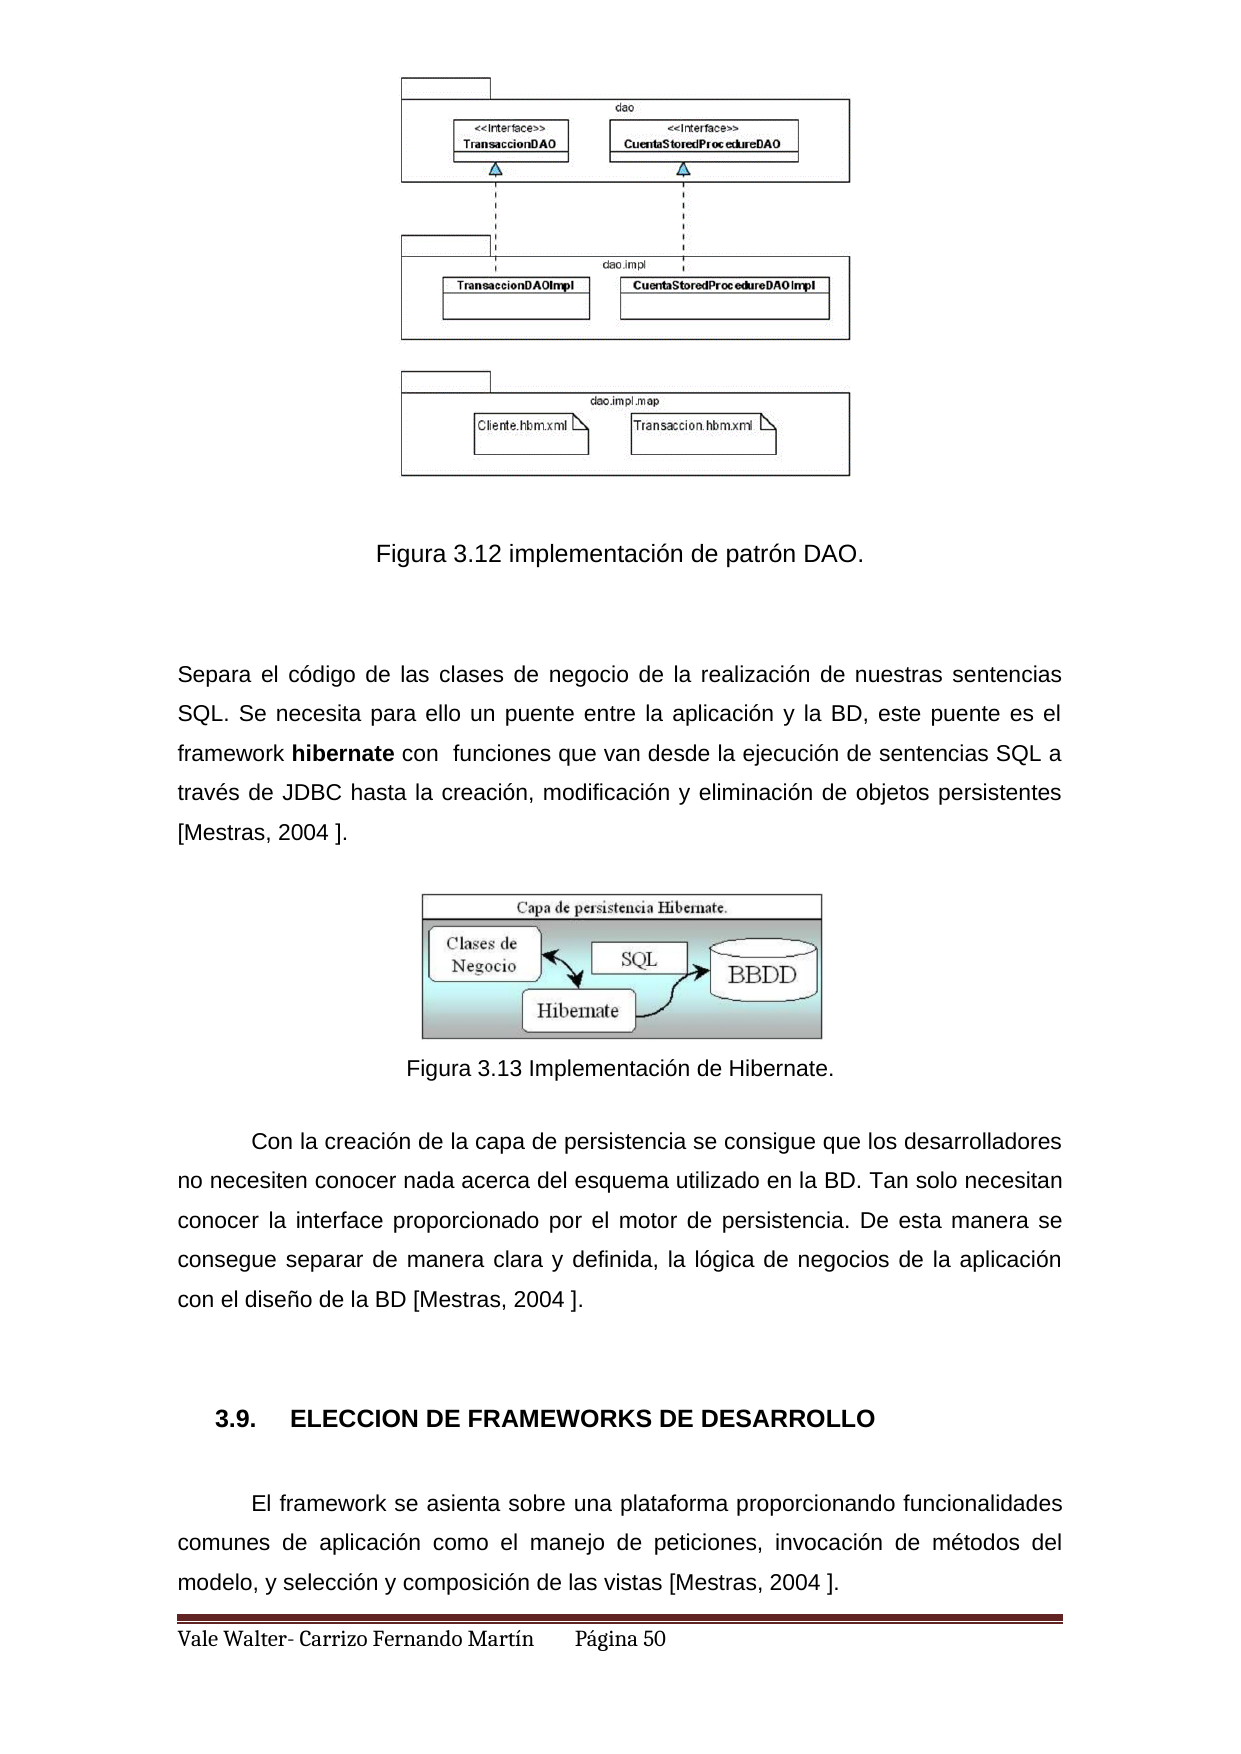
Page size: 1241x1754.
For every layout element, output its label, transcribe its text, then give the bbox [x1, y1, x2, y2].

text El framework se asienta sobre una plataforma proporcionando funcionalidades comunes de aplicación como el manejo de peticiones, invocación de métodos del modelo, y selección y composición de las vistas [Mestras, 2004 ]. [177, 1489, 1063, 1595]
text Figura 3.12 implementación de patrón DAO. [177, 538, 1063, 567]
list ELECCION DE FRAMEWORKS DE DESARROLLO [215, 1404, 1063, 1433]
text Figura 3.13 Implementación de Hibernate. [177, 1054, 1063, 1081]
text Separa el código de las clases de negocio de la realización de nuestras sentencias SQL. Se necesita para ello un puente entre la aplicación y la BD, este puente es el framework hibernate con funciones que van desde la ejecución de sentencias SQL a través de JDBC hasta la creación, modificación y eliminación de objetos persistentes [Mestras, 2004 ]. [177, 661, 1063, 845]
text Con la creación de la capa de persistencia se consigue que los desarrolladores no necesiten conocer nada acerca del esquema utilizado en la BD. Tan solo necesitan conocer la interface proporcionado por el motor de persistencia. De esta manera se consegue separar de manera clara y definida, la lógica de negocios de la aplicación con el diseño de la BD [Mestras, 2004 ]. [177, 1128, 1063, 1312]
picture [360, 59, 881, 491]
picture [415, 892, 825, 1041]
